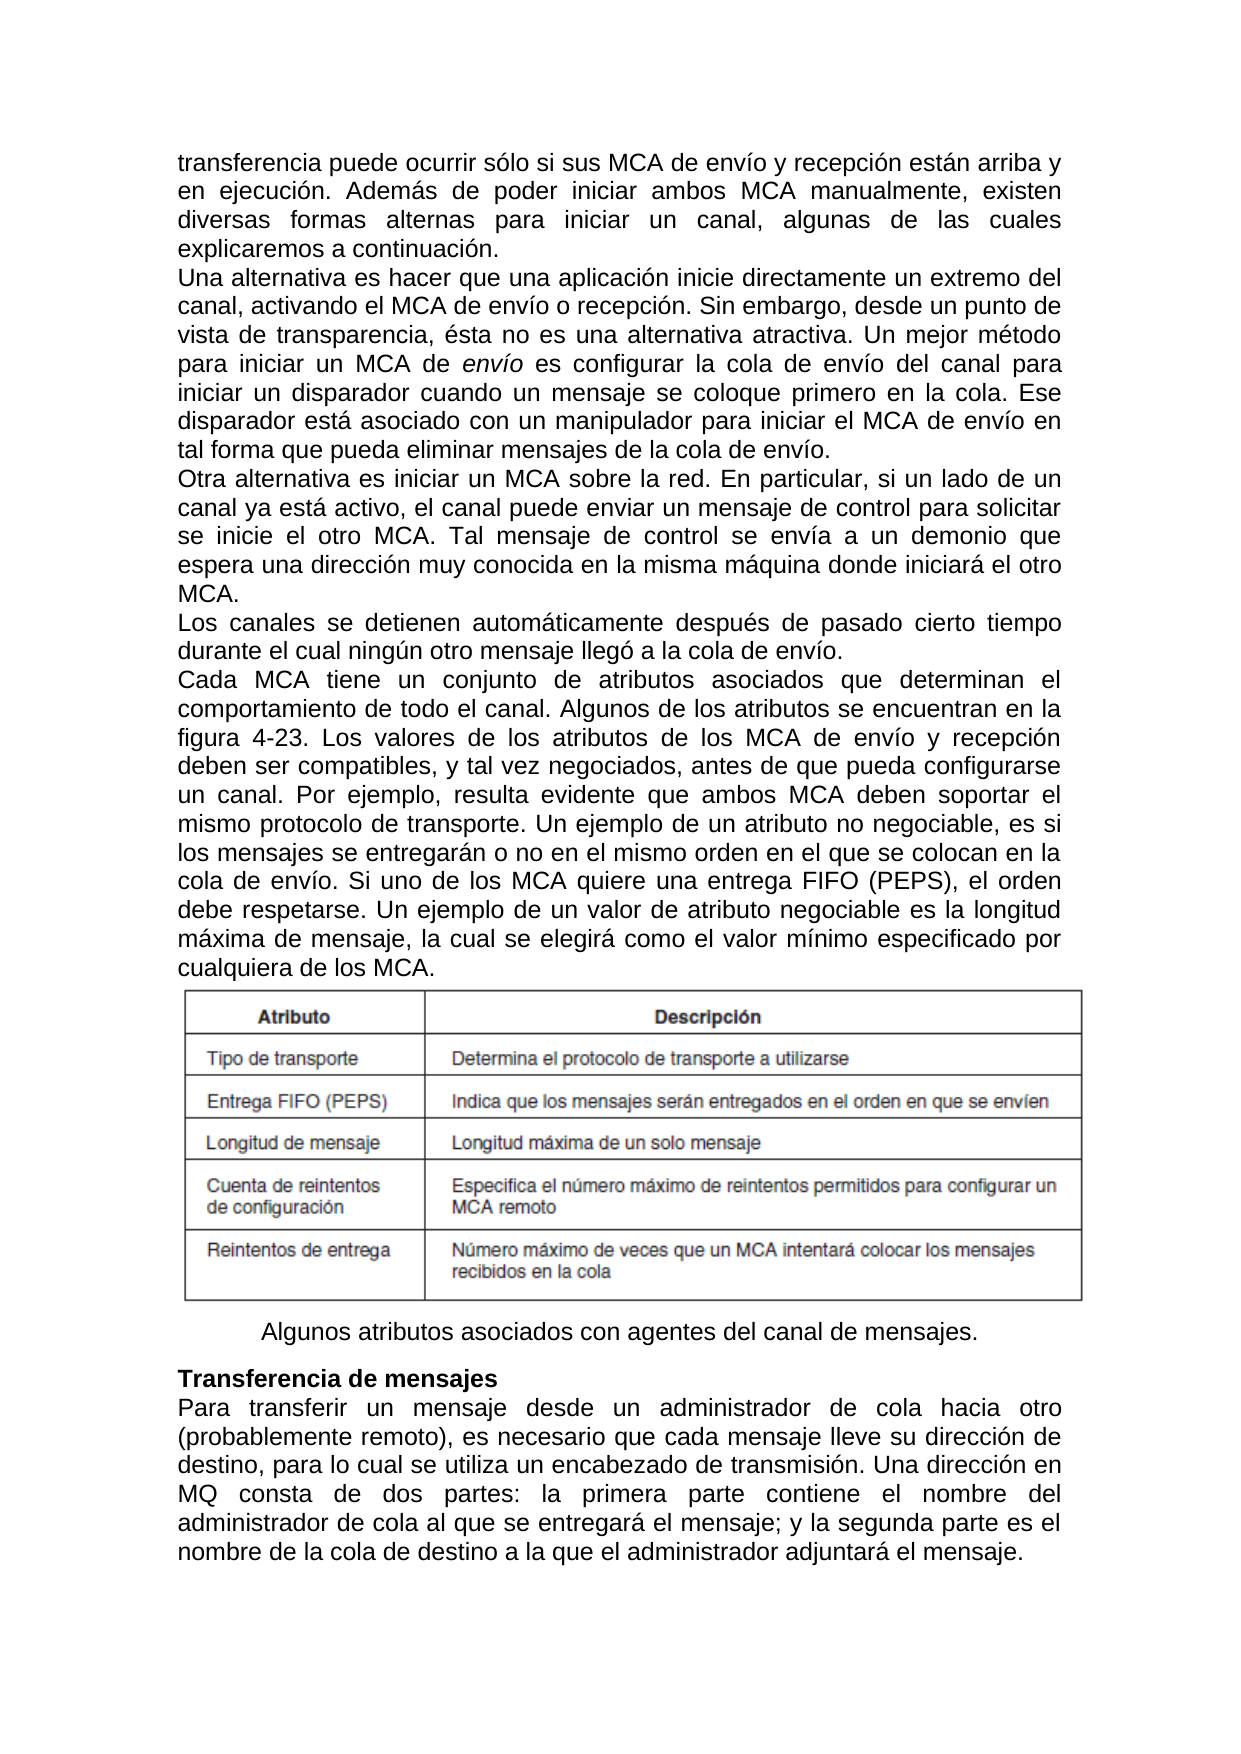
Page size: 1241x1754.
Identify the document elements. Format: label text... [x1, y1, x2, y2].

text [177, 148, 1063, 263]
picture [177, 981, 1098, 1315]
text Algunos atributos asociados con agentes del canal de mensajes. [177, 1315, 1063, 1345]
text Para transferir un mensaje desde un administrador de cola hacia otro (probablemente remoto), es necesario que cada mensaje lleve su dirección de destino, para lo cual se utiliza un encabezado de transmisión. Una dirección en MQ consta de dos partes: la primera parte contiene el nombre del administrador de cola al que se entregará el mensaje; y la segunda parte es el nombre de la cola de destino a la que el administrador adjuntará el mensaje. [177, 1393, 1063, 1565]
text Una alternativa es hacer que una aplicación inicie directamente un extremo del canal, activando el MCA de envío o recepción. Sin embargo, desde un punto de vista de transparencia, ésta no es una alternativa atractiva. Un mejor método para iniciar un MCA de envío es configurar la cola de envío del canal para iniciar un disparador cuando un mensaje se coloque primero en la cola. Ese disparador está asociado con un manipulador para iniciar el MCA de envío en tal forma que pueda eliminar mensajes de la cola de envío. [177, 263, 1063, 464]
text Los canales se detienen automáticamente después de pasado cierto tiempo durante el cual ningún otro mensaje llegó a la cola de envío. [177, 608, 1063, 665]
text Cada MCA tiene un conjunto de atributos asociados que determinan el comportamiento de todo el canal. Algunos de los atributos se encuentran en la figura 4-23. Los valores de los atributos de los MCA de envío y recepción deben ser compatibles, y tal vez negociados, antes de que pueda configurarse un canal. Por ejemplo, resulta evidente que ambos MCA deben soportar el mismo protocolo de transporte. Un ejemplo de un atributo no negociable, es si los mensajes se entregarán o no en el mismo orden en el que se colocan en la cola de envío. Si uno de los MCA quiere una entrega FIFO (PEPS), el orden debe respetarse. Un ejemplo de un valor de atributo negociable es la longitud máxima de mensaje, la cual se elegirá como el valor mínimo especificado por cualquiera de los MCA. [177, 665, 1063, 981]
text Otra alternativa es iniciar un MCA sobre la red. En particular, si un lado de un canal ya está activo, el canal puede enviar un mensaje de control para solicitar se inicie el otro MCA. Tal mensaje de control se envía a un demonio que espera una dirección muy conocida en la misma máquina donde iniciará el otro MCA. [177, 464, 1063, 608]
text Transferencia de mensajes [177, 1364, 1063, 1393]
